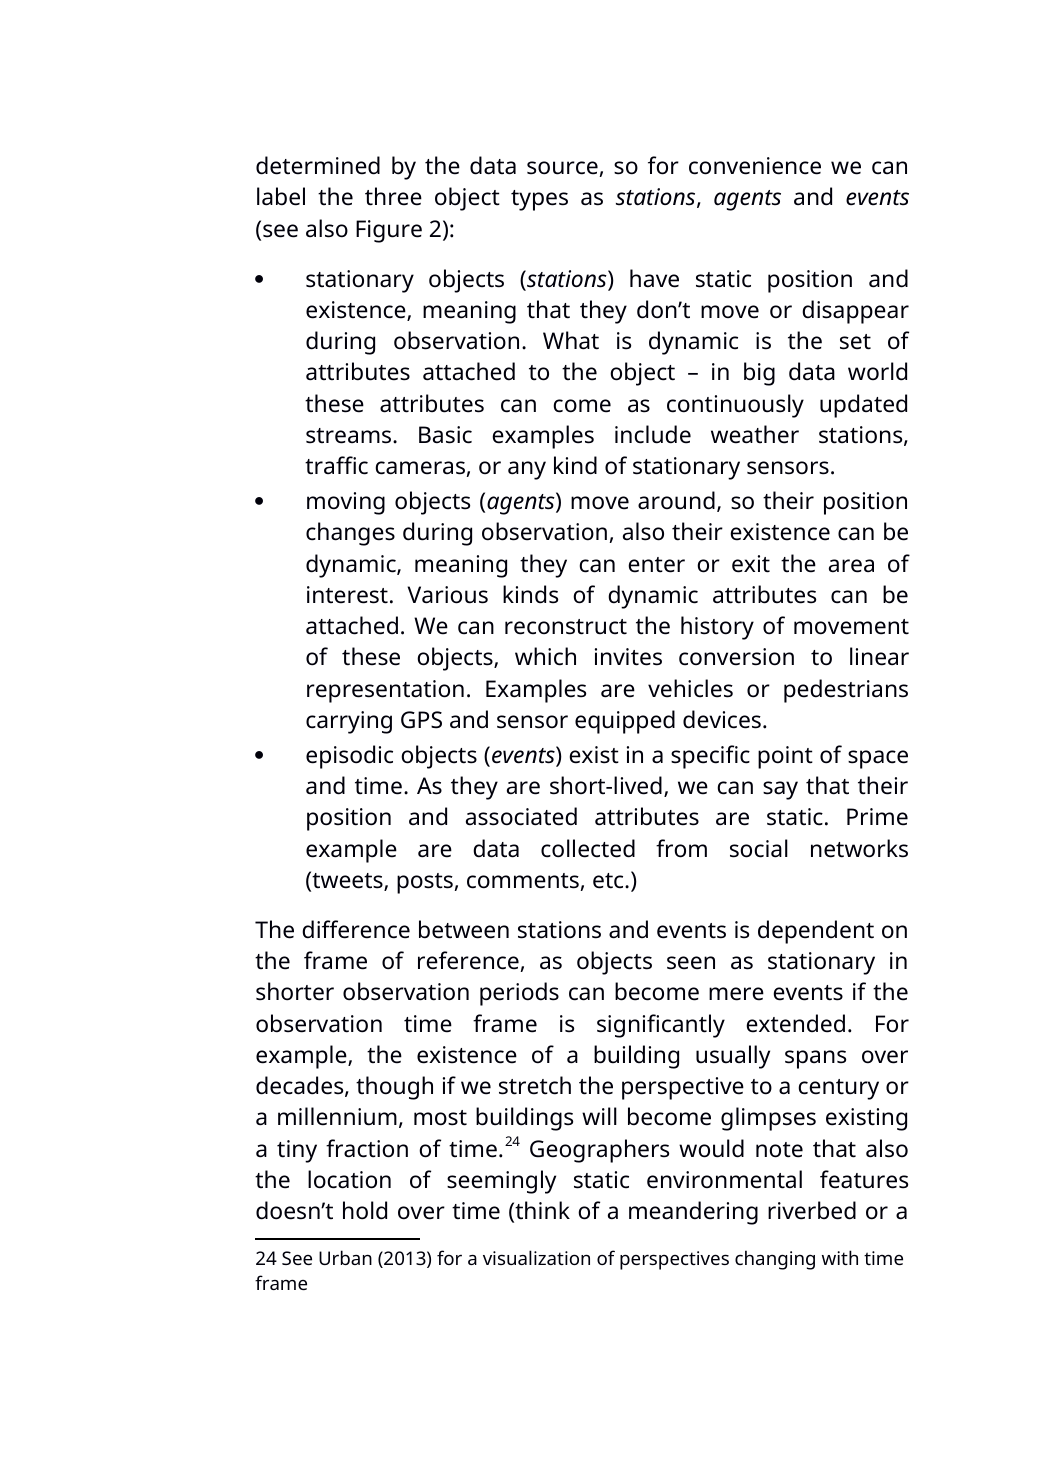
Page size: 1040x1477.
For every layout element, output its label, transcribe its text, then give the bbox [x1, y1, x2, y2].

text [255, 150, 910, 244]
list episodic objects (events) exist in a specific point of space and time. As they are short-lived, we can say that their position and associated attributes are static. Prime example are data collected from social networks (tweets, posts, comments, etc.) [255, 739, 910, 895]
list moving objects (agents) move around, so their position changes during observation, also their existence can be dynamic, meaning they can enter or exit the area of interest. Various kinds of dynamic attributes can be attached. We can reconstruct the history of movement of these objects, which invites conversion to linear representation. Examples are vehicles or pedestrians carrying GPS and sensor equipped devices. [255, 485, 910, 735]
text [255, 914, 910, 1226]
list stationary objects (stations) have static position and existence, meaning that they don’t move or disappear during observation. What is dynamic is the set of attributes attached to the object – in big data world these attributes can come as continuously updated streams. Basic examples include weather stations, traffic cameras, or any kind of stationary sensors. [255, 262, 910, 481]
